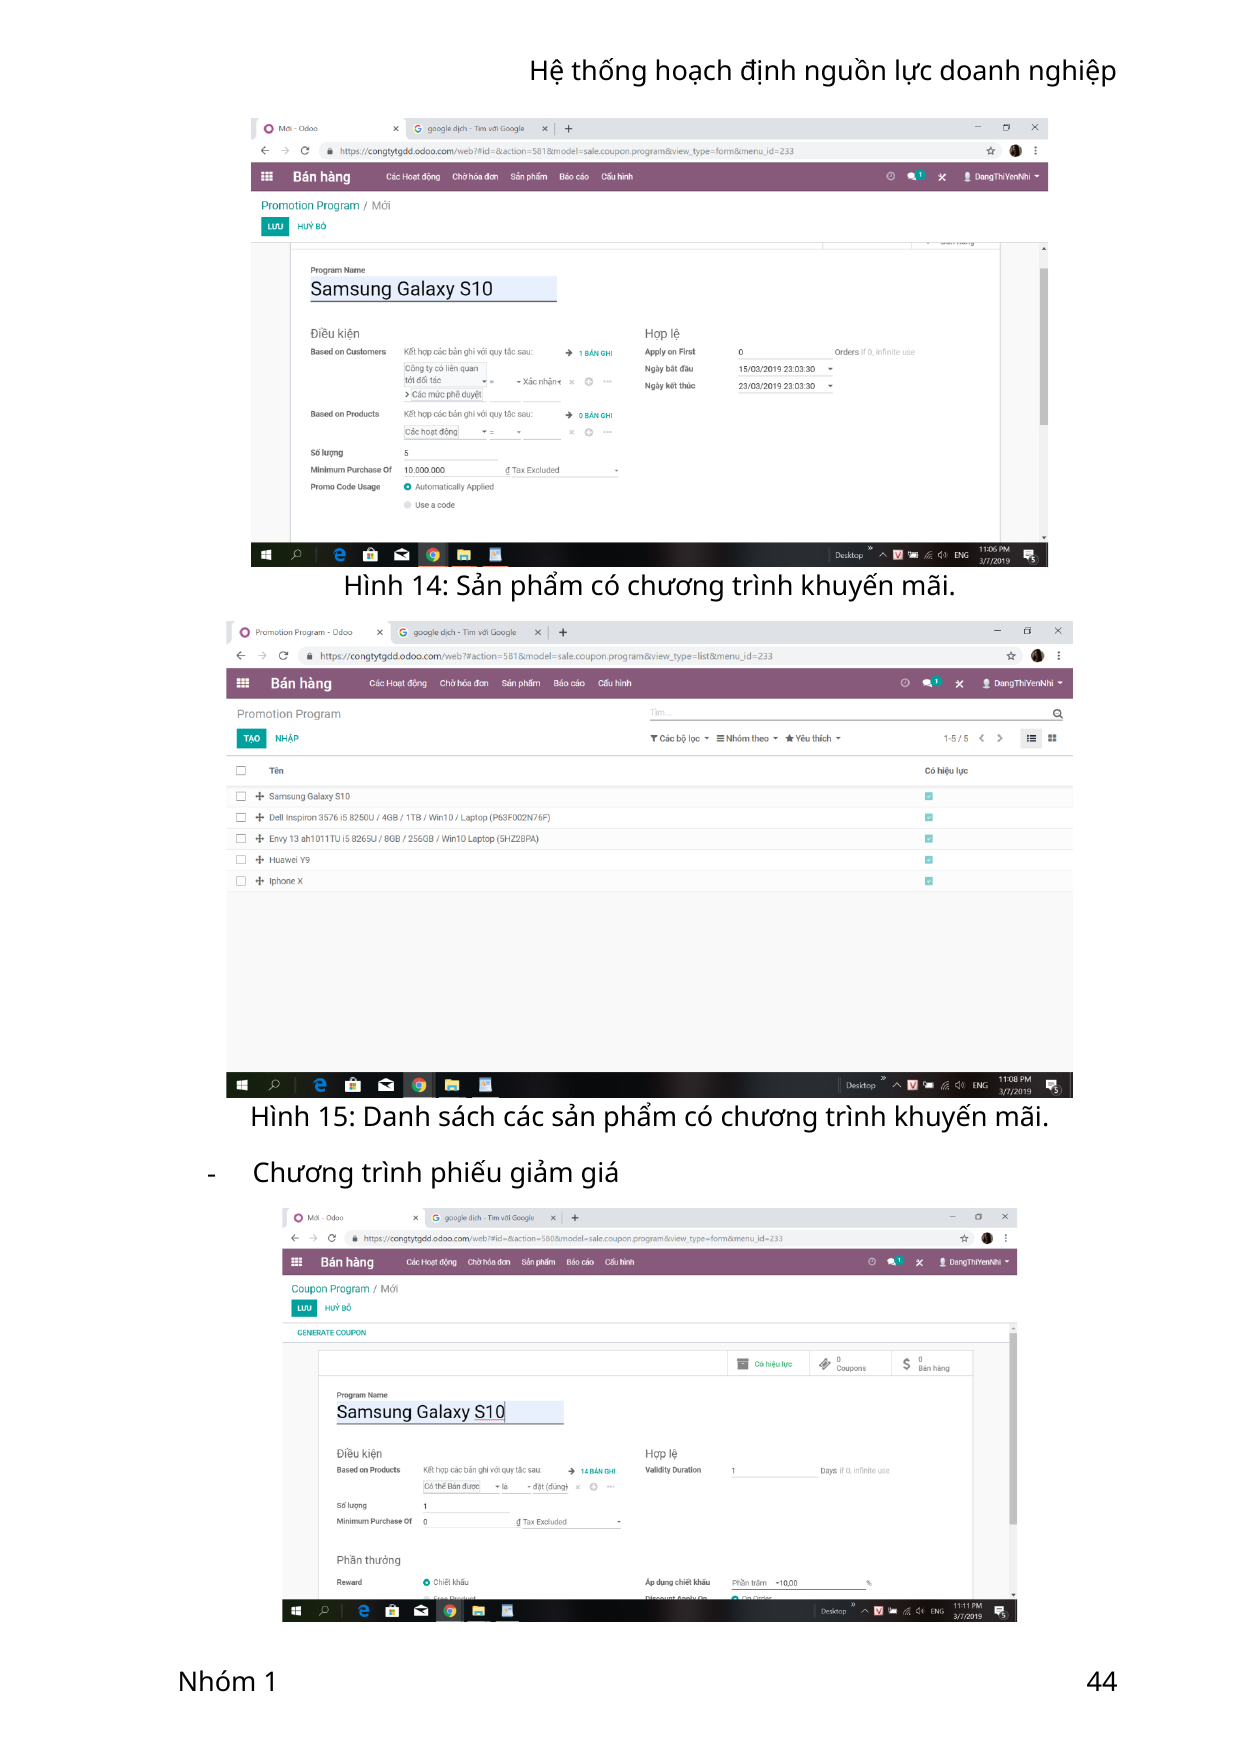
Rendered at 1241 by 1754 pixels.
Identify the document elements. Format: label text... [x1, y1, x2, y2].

picture [251, 118, 1049, 567]
picture [282, 1208, 1018, 1622]
list Chương trình phiếu giảm giá [177, 1153, 1122, 1190]
picture [226, 621, 1073, 1098]
